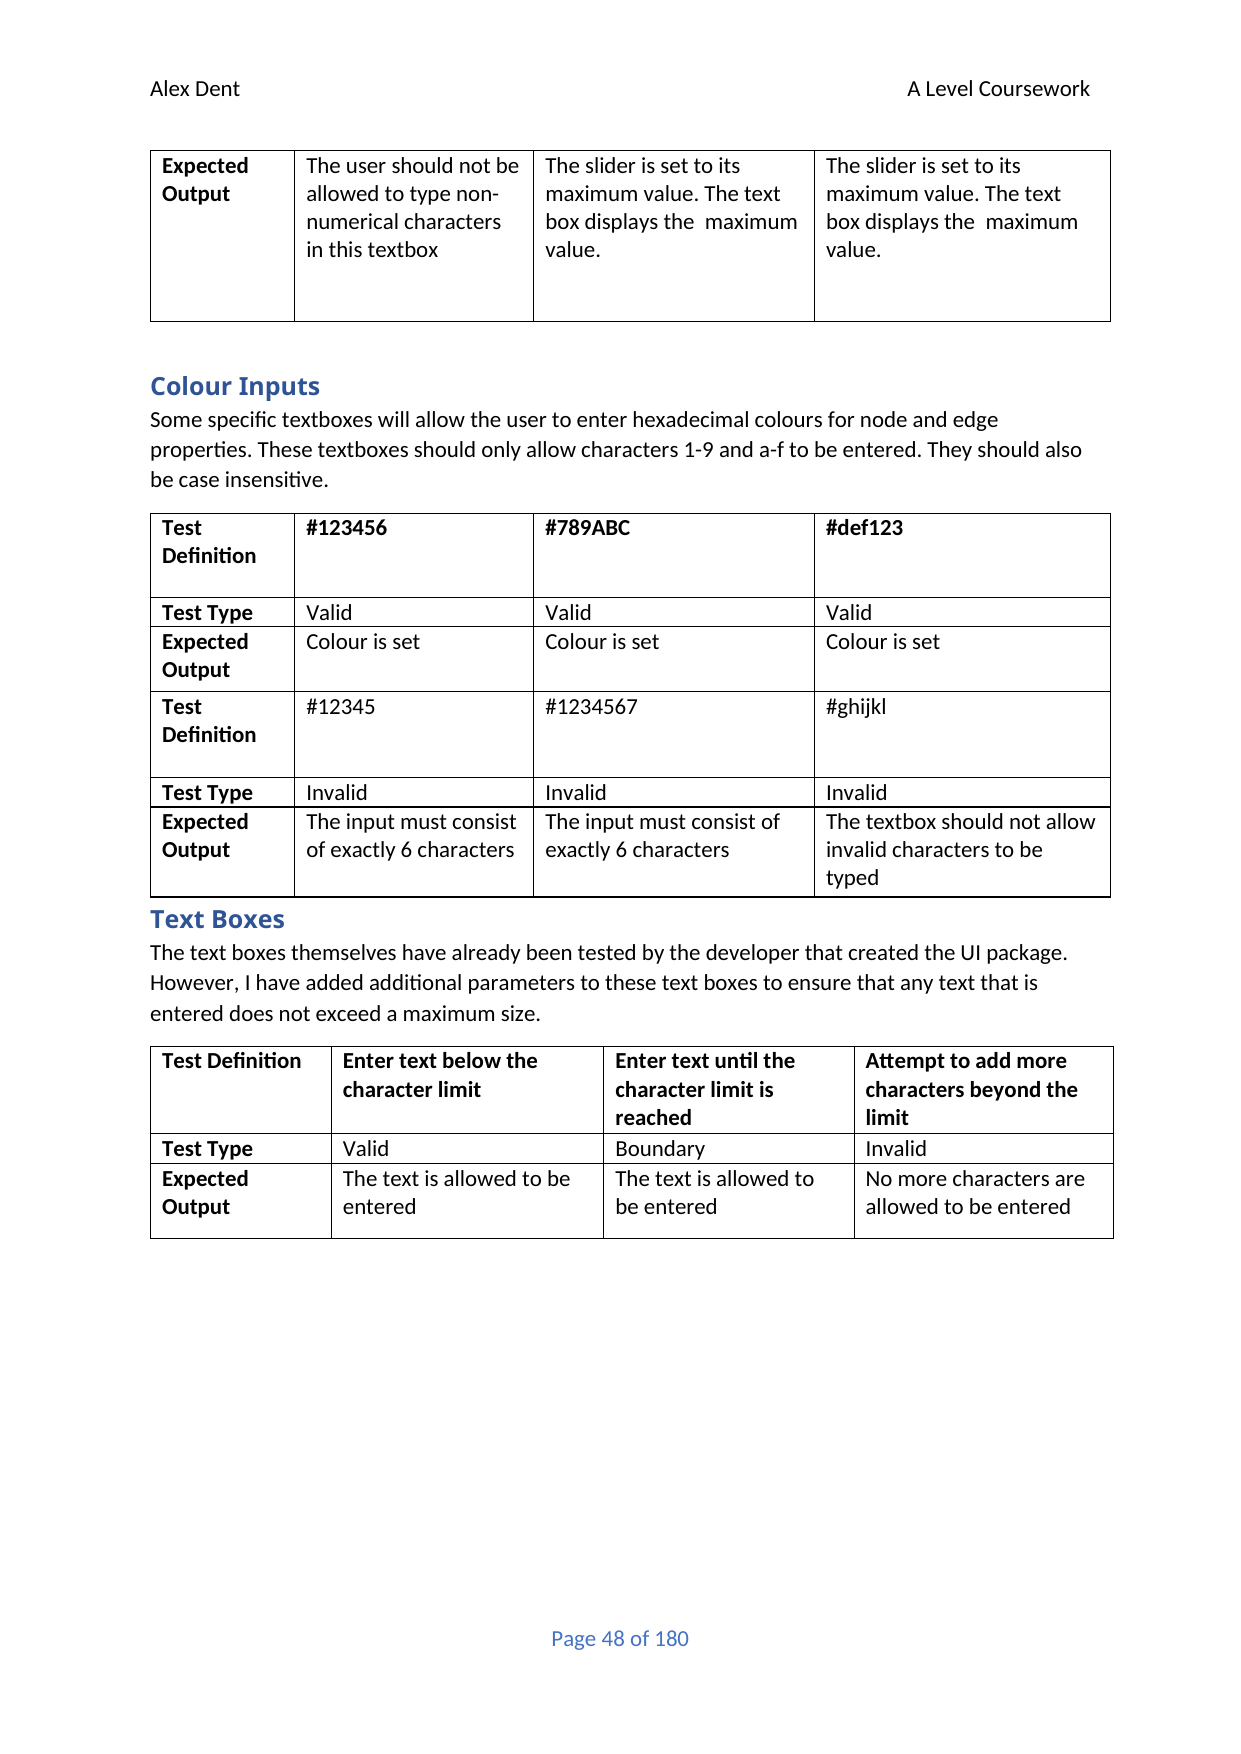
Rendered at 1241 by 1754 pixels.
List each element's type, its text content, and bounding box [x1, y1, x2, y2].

table_cell The user should not be allowed to type non-numerical characters in this textbox [295, 151, 533, 321]
table_header #789ABC [534, 514, 814, 597]
table_cell The text is allowed to be entered [604, 1164, 854, 1237]
table_cell Test Definition [151, 692, 294, 777]
table_cell The slider is set to its maximum value. The text box displays the maximum value. [534, 151, 814, 321]
table_cell Boundary [604, 1134, 854, 1163]
table_header Enter text until the character limit is reached [604, 1047, 854, 1133]
table_cell Invalid [815, 778, 1110, 806]
table_cell The slider is set to its maximum value. The text box displays the maximum value. [815, 151, 1110, 321]
table_cell Invalid [534, 778, 814, 806]
table_header #123456 [295, 514, 533, 597]
table_cell Invalid [295, 778, 533, 806]
table_cell #1234567 [534, 692, 814, 777]
table_header #def123 [815, 514, 1110, 597]
table_cell Expected Output [151, 808, 294, 896]
table_cell Colour is set [815, 627, 1110, 691]
table_cell #12345 [295, 692, 533, 777]
table_cell The input must consist of exactly 6 characters [295, 808, 533, 896]
subtitle Colour Inputs [150, 368, 1090, 402]
table_cell Expected Output [151, 151, 294, 321]
table_cell Colour is set [534, 627, 814, 691]
table_cell The input must consist of exactly 6 characters [534, 808, 814, 896]
table_cell Expected Output [151, 627, 294, 691]
table_cell Invalid [855, 1134, 1113, 1163]
text The text boxes themselves have already been tested by the developer that created the UI package. However, I have added additional parameters to these text boxes to ensure that any text that is entered does not exceed a maximum size. [150, 938, 1090, 1027]
table_cell Valid [295, 598, 533, 626]
table_header Enter text below the character limit [332, 1047, 603, 1133]
table_header Test Definition [151, 1047, 331, 1133]
table_cell Test Type [151, 598, 294, 626]
table_cell The text is allowed to be entered [332, 1164, 603, 1237]
subtitle Text Boxes [150, 902, 1090, 936]
table_cell Expected Output [151, 1164, 331, 1237]
table_cell Colour is set [295, 627, 533, 691]
table_cell Valid [815, 598, 1110, 626]
table_cell Test Type [151, 1134, 331, 1163]
table_cell Valid [332, 1134, 603, 1163]
table_header Test Definition [151, 514, 294, 597]
table_cell Test Type [151, 778, 294, 806]
table_cell #ghijkl [815, 692, 1110, 777]
table_cell Valid [534, 598, 814, 626]
table_cell No more characters are allowed to be entered [855, 1164, 1113, 1237]
text Some specific textboxes will allow the user to enter hexadecimal colours for node and edge properties. These textboxes should only allow characters 1-9 and a-f to be entered. They should also be case insensitive. [150, 405, 1090, 494]
table_header Attempt to add more characters beyond the limit [855, 1047, 1113, 1133]
table_cell The textbox should not allow invalid characters to be typed [815, 808, 1110, 896]
